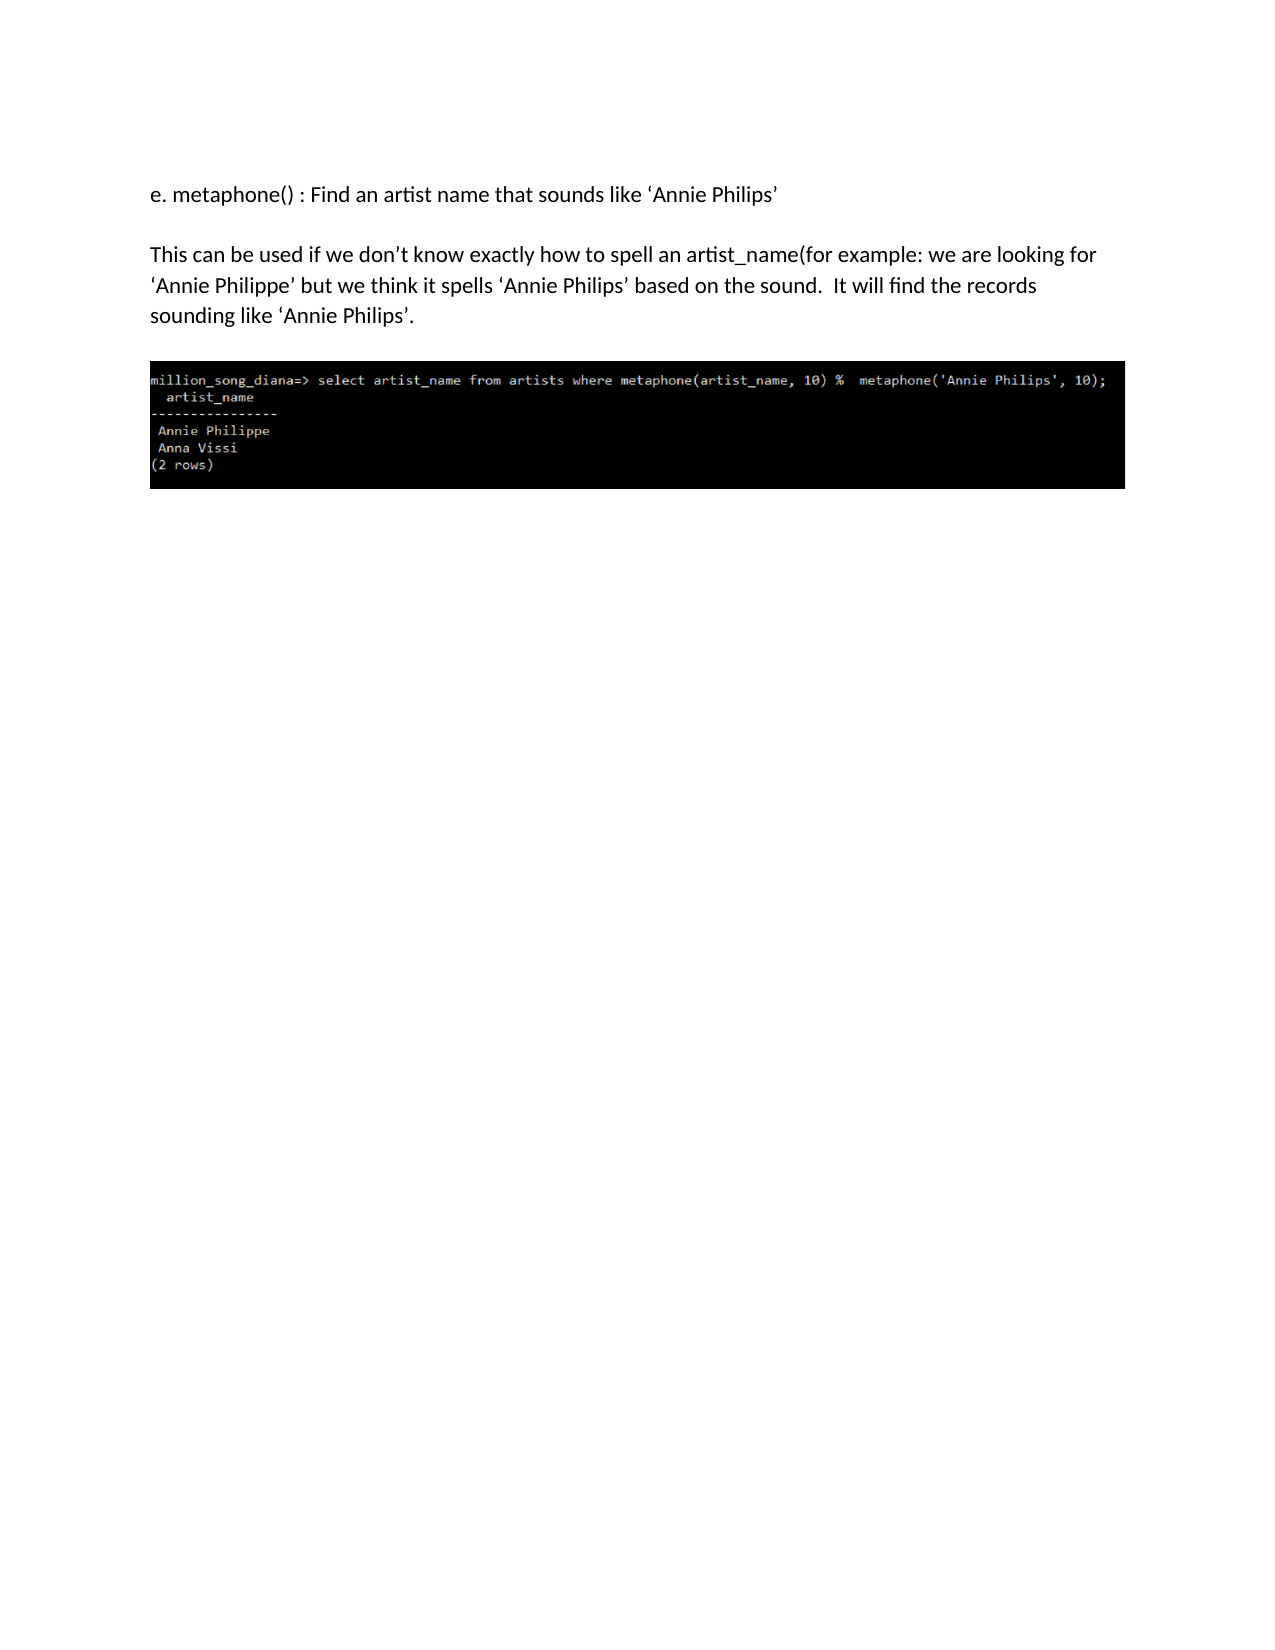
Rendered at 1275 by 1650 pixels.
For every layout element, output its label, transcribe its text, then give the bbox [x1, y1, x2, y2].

text e. metaphone() : Find an artist name that sounds like ‘Annie Philips’ [150, 180, 1125, 208]
text This can be used if we don’t know exactly how to spell an artist_name(for example: we are looking for ‘Annie Philippe’ but we think it spells ‘Annie Philips’ based on the sound. It will find the records sounding like ‘Annie Philips’. [150, 241, 1125, 329]
picture [150, 361, 1125, 489]
